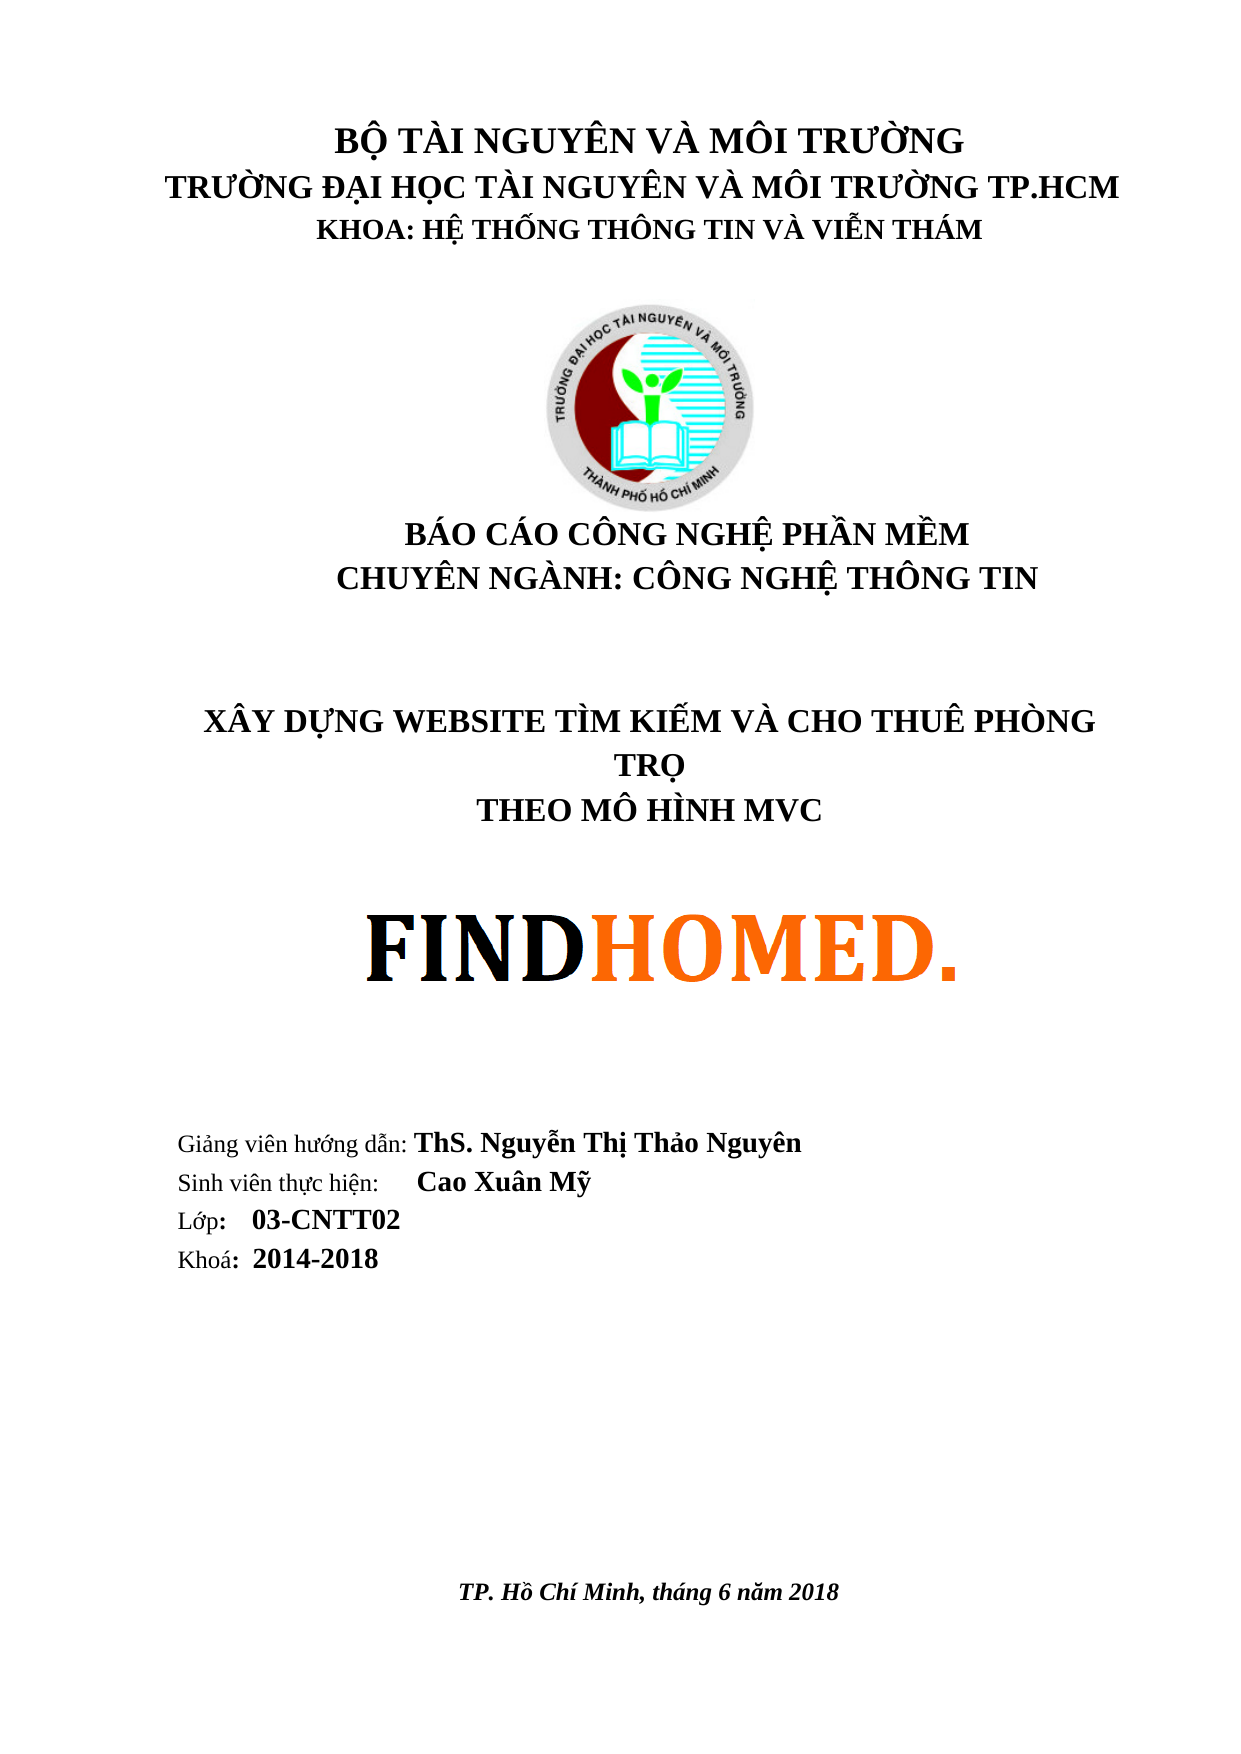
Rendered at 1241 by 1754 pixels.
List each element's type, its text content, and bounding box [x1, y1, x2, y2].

text BÁO CÁO CÔNG NGHỆ PHẦN MỀM [177, 514, 1122, 553]
text KHOA: HỆ THỐNG THÔNG TIN VÀ VIỄN THÁM [177, 212, 1122, 245]
text TP. Hồ Chí Minh, tháng 6 năm 2018 [177, 1577, 1122, 1605]
picture [544, 299, 755, 513]
text THEO MÔ HÌNH MVC [177, 790, 1122, 828]
text TRƯỜNG ĐẠI HỌC TÀI NGUYÊN VÀ MÔI TRƯỜNG TP.HCM [162, 168, 1122, 206]
text Lớp: 03-CNTT02 [177, 1202, 1122, 1236]
text Giảng viên hướng dẫn: ThS. Nguyễn Thị Thảo Nguyên [177, 1125, 1122, 1159]
picture [279, 833, 1021, 1022]
text BỘ TÀI NGUYÊN VÀ MÔI TRƯỜNG [177, 118, 1122, 161]
text CHUYÊN NGÀNH: CÔNG NGHỆ THÔNG TIN [177, 558, 1122, 597]
text Sinh viên thực hiện: Cao Xuân Mỹ [177, 1164, 1122, 1197]
text XÂY DỰNG WEBSITE TÌM KIẾM VÀ CHO THUÊ PHÒNG TRỌ [177, 702, 1122, 784]
text Khoá: 2014-2018 [177, 1241, 1122, 1274]
